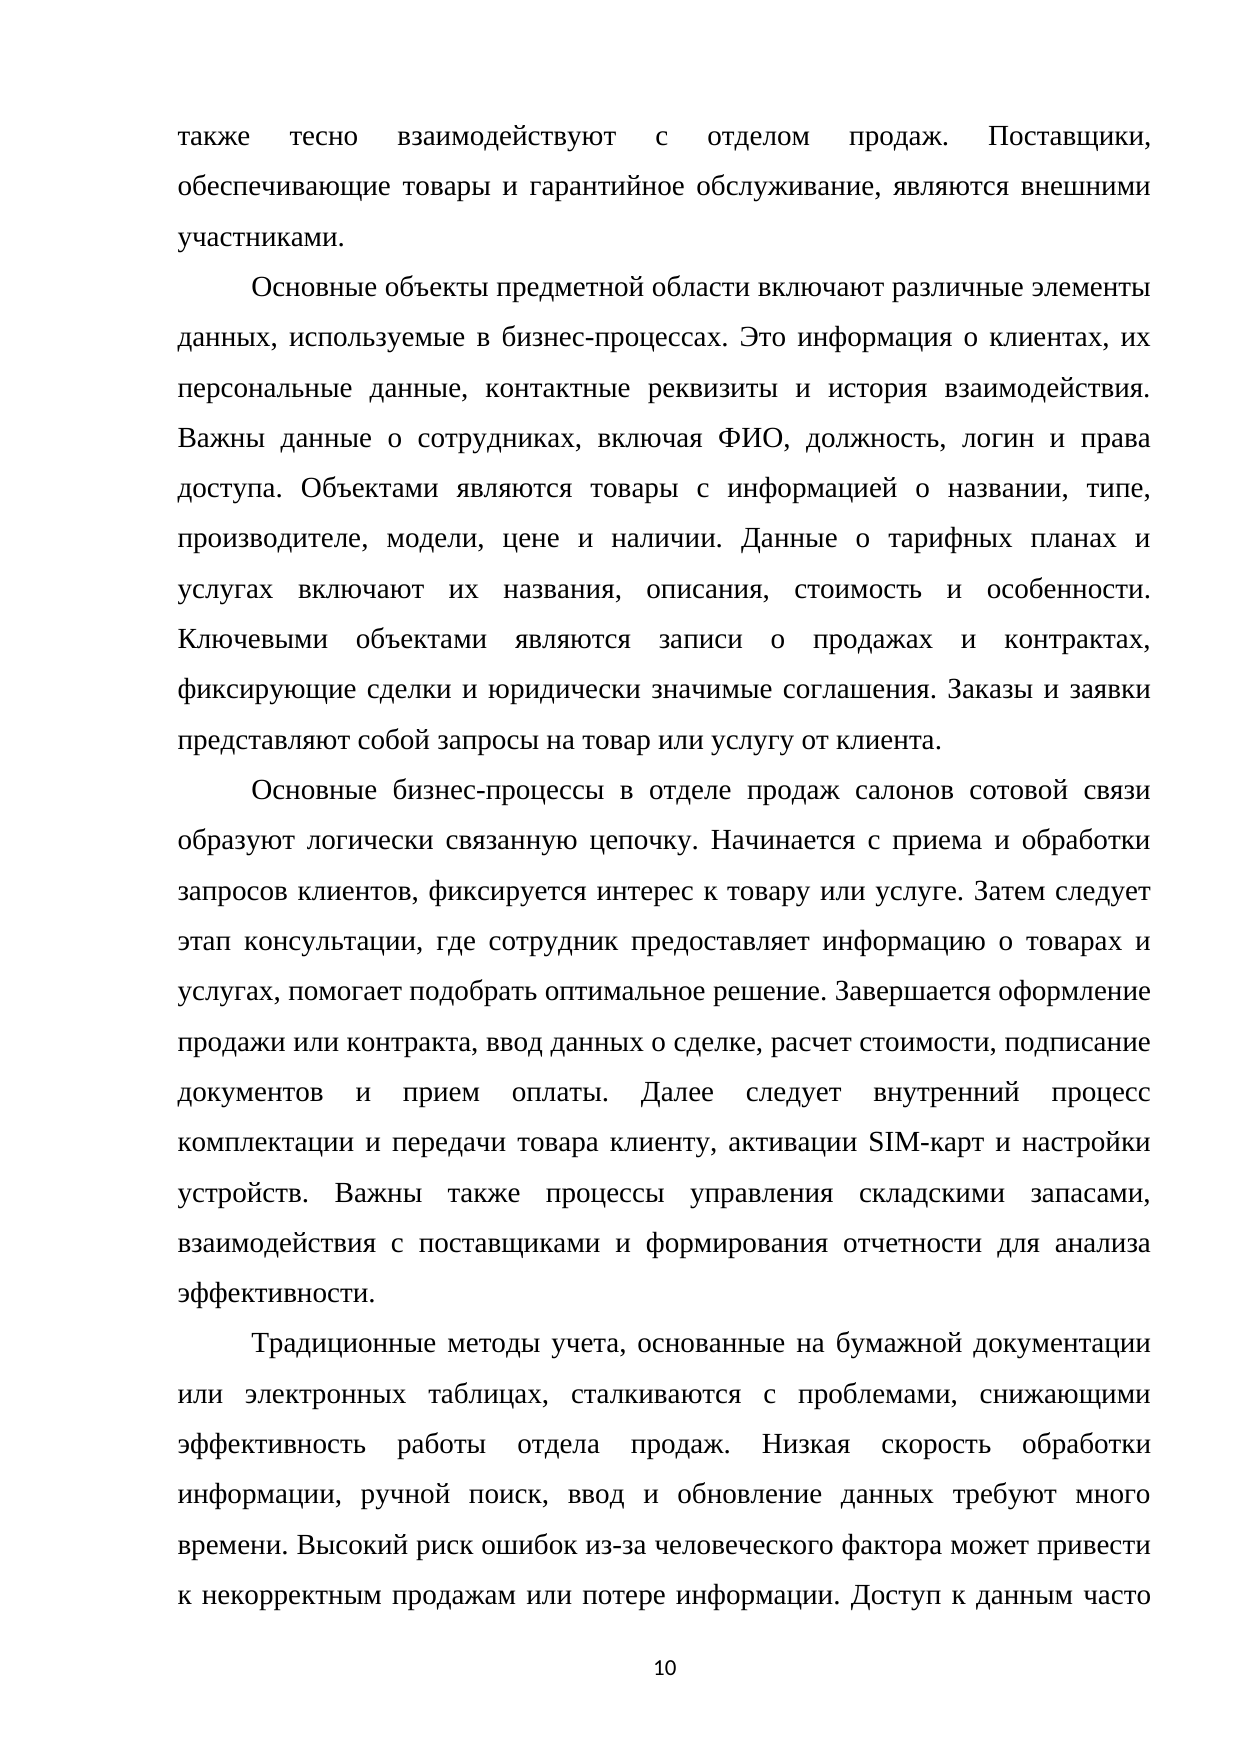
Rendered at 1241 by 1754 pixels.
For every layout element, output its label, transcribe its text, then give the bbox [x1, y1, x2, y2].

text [177, 1326, 1152, 1611]
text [177, 118, 1152, 252]
text Основные объекты предметной области включают различные элементы данных, используемые в бизнес-процессах. Это информация о клиентах, их персональные данные, контактные реквизиты и история взаимодействия. Важны данные о сотрудниках, включая ФИО, должность, логин и права доступа. Объектами являются товары с информацией о названии, типе, производителе, модели, цене и наличии. Данные о тарифных планах и услугах включают их названия, описания, стоимость и особенности. Ключевыми объектами являются записи о продажах и контрактах, фиксирующие сделки и юридически значимые соглашения. Заказы и заявки представляют собой запросы на товар или услугу от клиента. [177, 269, 1152, 755]
text Основные бизнес-процессы в отделе продаж салонов сотовой связи образуют логически связанную цепочку. Начинается с приема и обработки запросов клиентов, фиксируется интерес к товару или услуге. Затем следует этап консультации, где сотрудник предоставляет информацию о товарах и услугах, помогает подобрать оптимальное решение. Завершается оформление продажи или контракта, ввод данных о сделке, расчет стоимости, подписание документов и прием оплаты. Далее следует внутренний процесс комплектации и передачи товара клиенту, активации SIM-карт и настройки устройств. Важны также процессы управления складскими запасами, взаимодействия с поставщиками и формирования отчетности для анализа эффективности. [177, 772, 1152, 1309]
